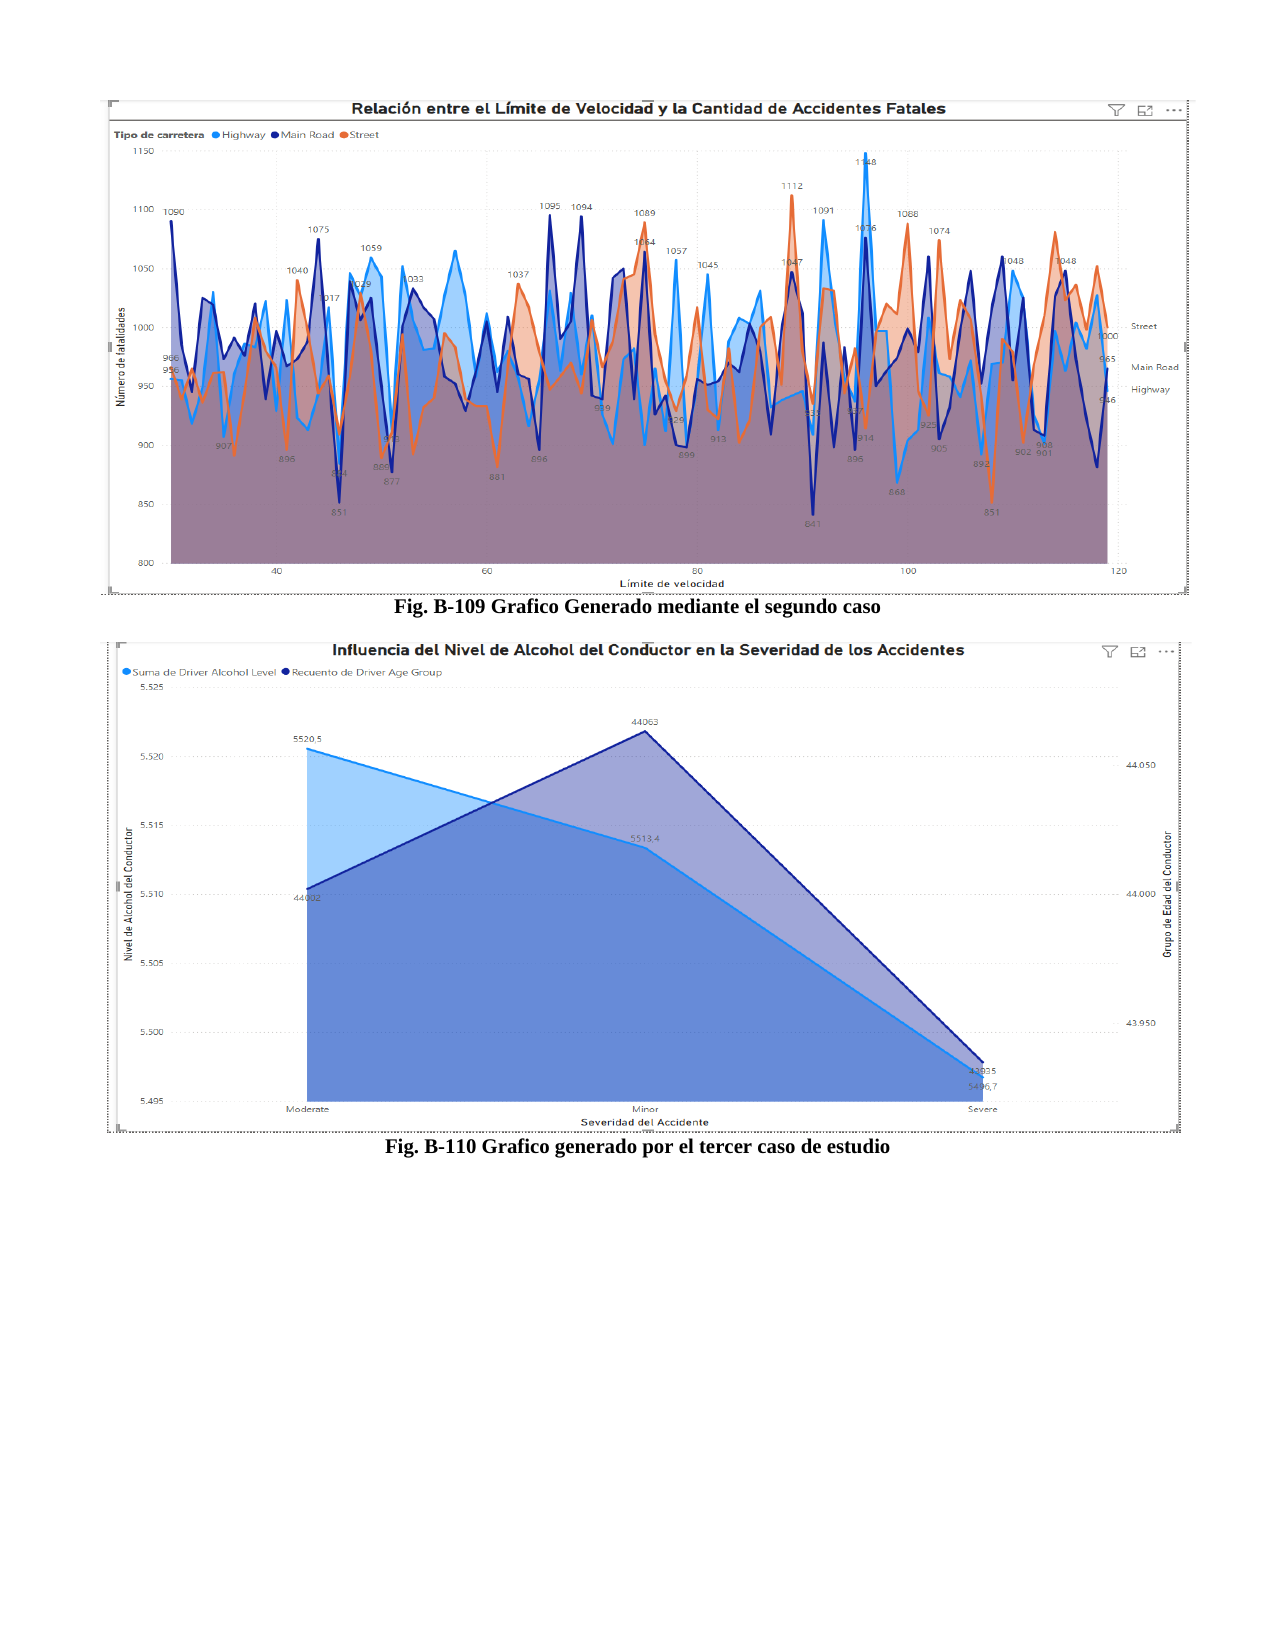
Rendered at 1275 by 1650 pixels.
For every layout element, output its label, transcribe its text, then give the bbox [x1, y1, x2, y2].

picture [100, 642, 1192, 1135]
picture [100, 100, 1196, 595]
